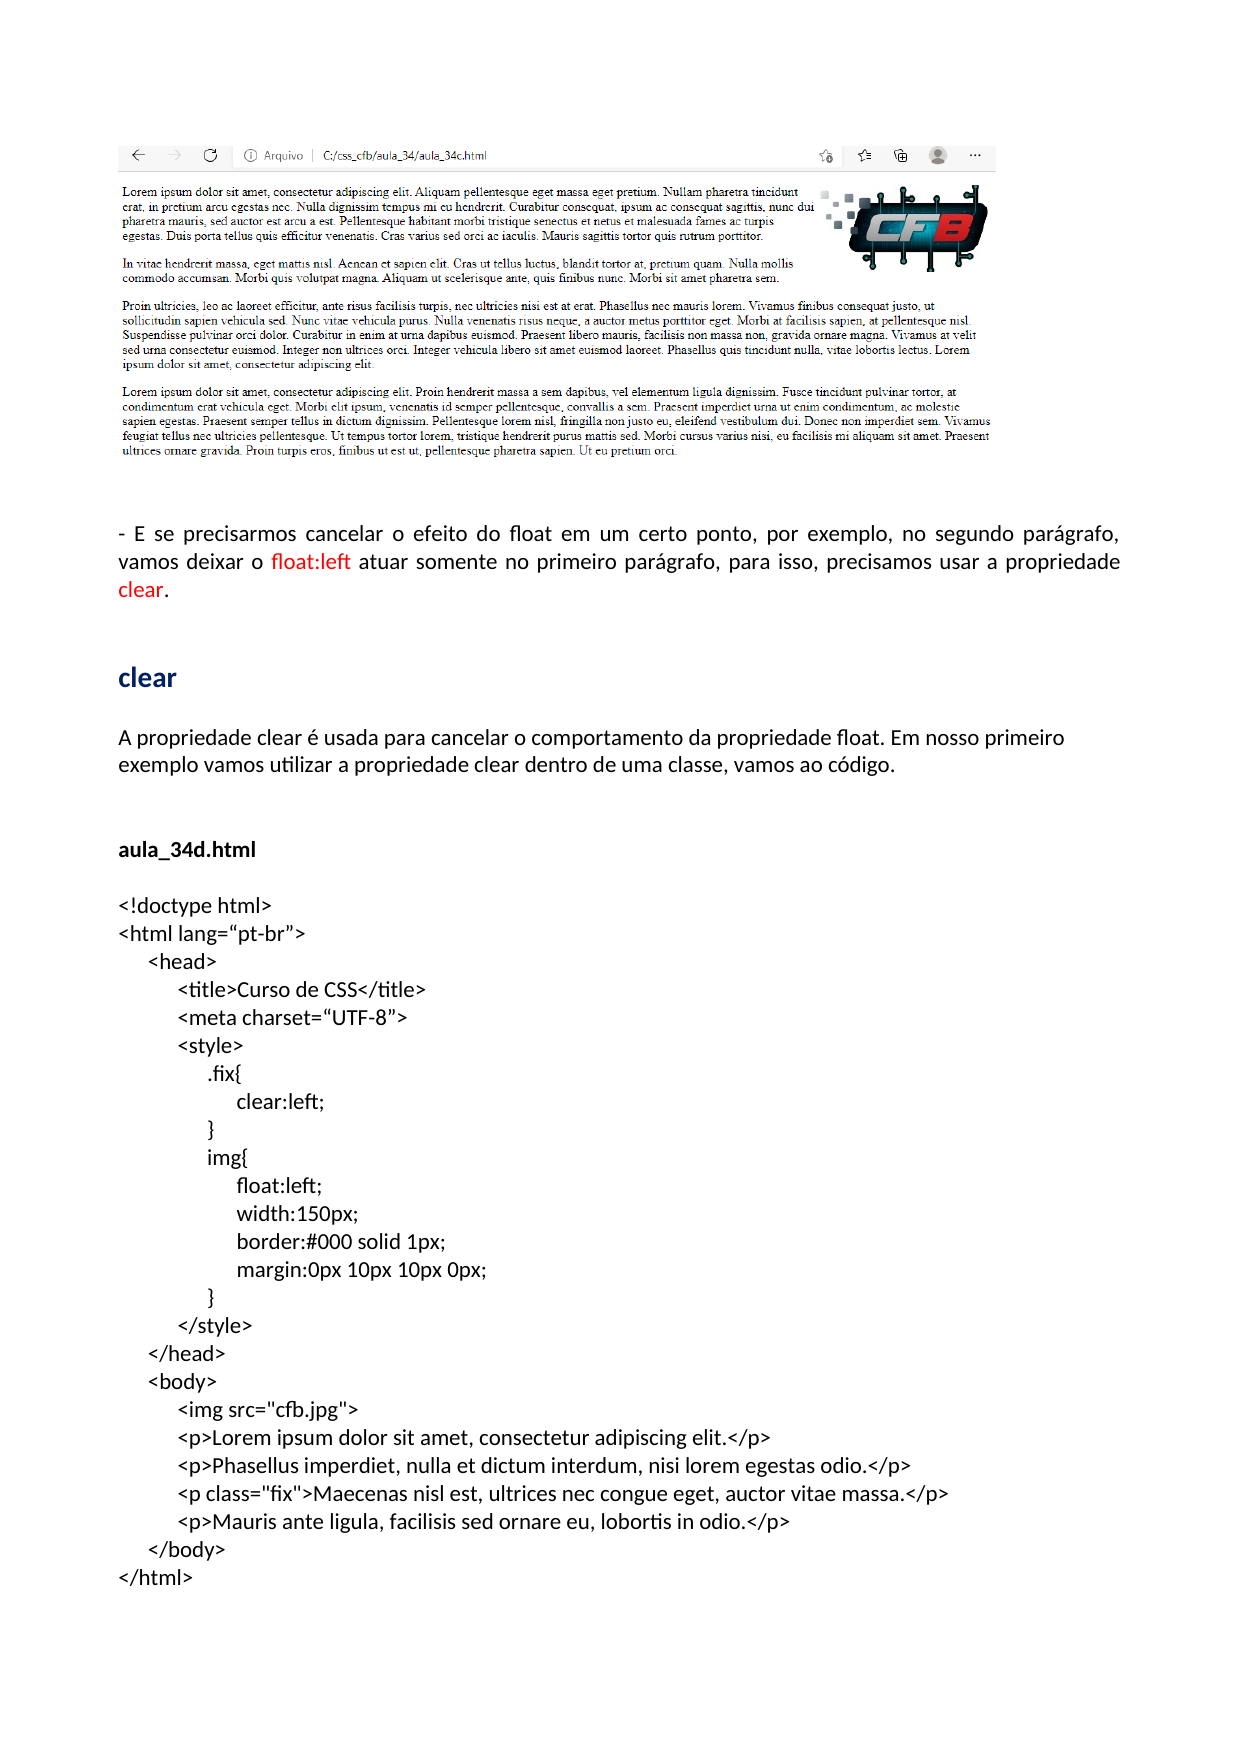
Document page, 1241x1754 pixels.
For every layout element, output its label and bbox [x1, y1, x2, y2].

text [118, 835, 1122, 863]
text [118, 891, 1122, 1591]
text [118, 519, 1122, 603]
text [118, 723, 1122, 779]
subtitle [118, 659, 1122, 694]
picture [118, 146, 996, 463]
